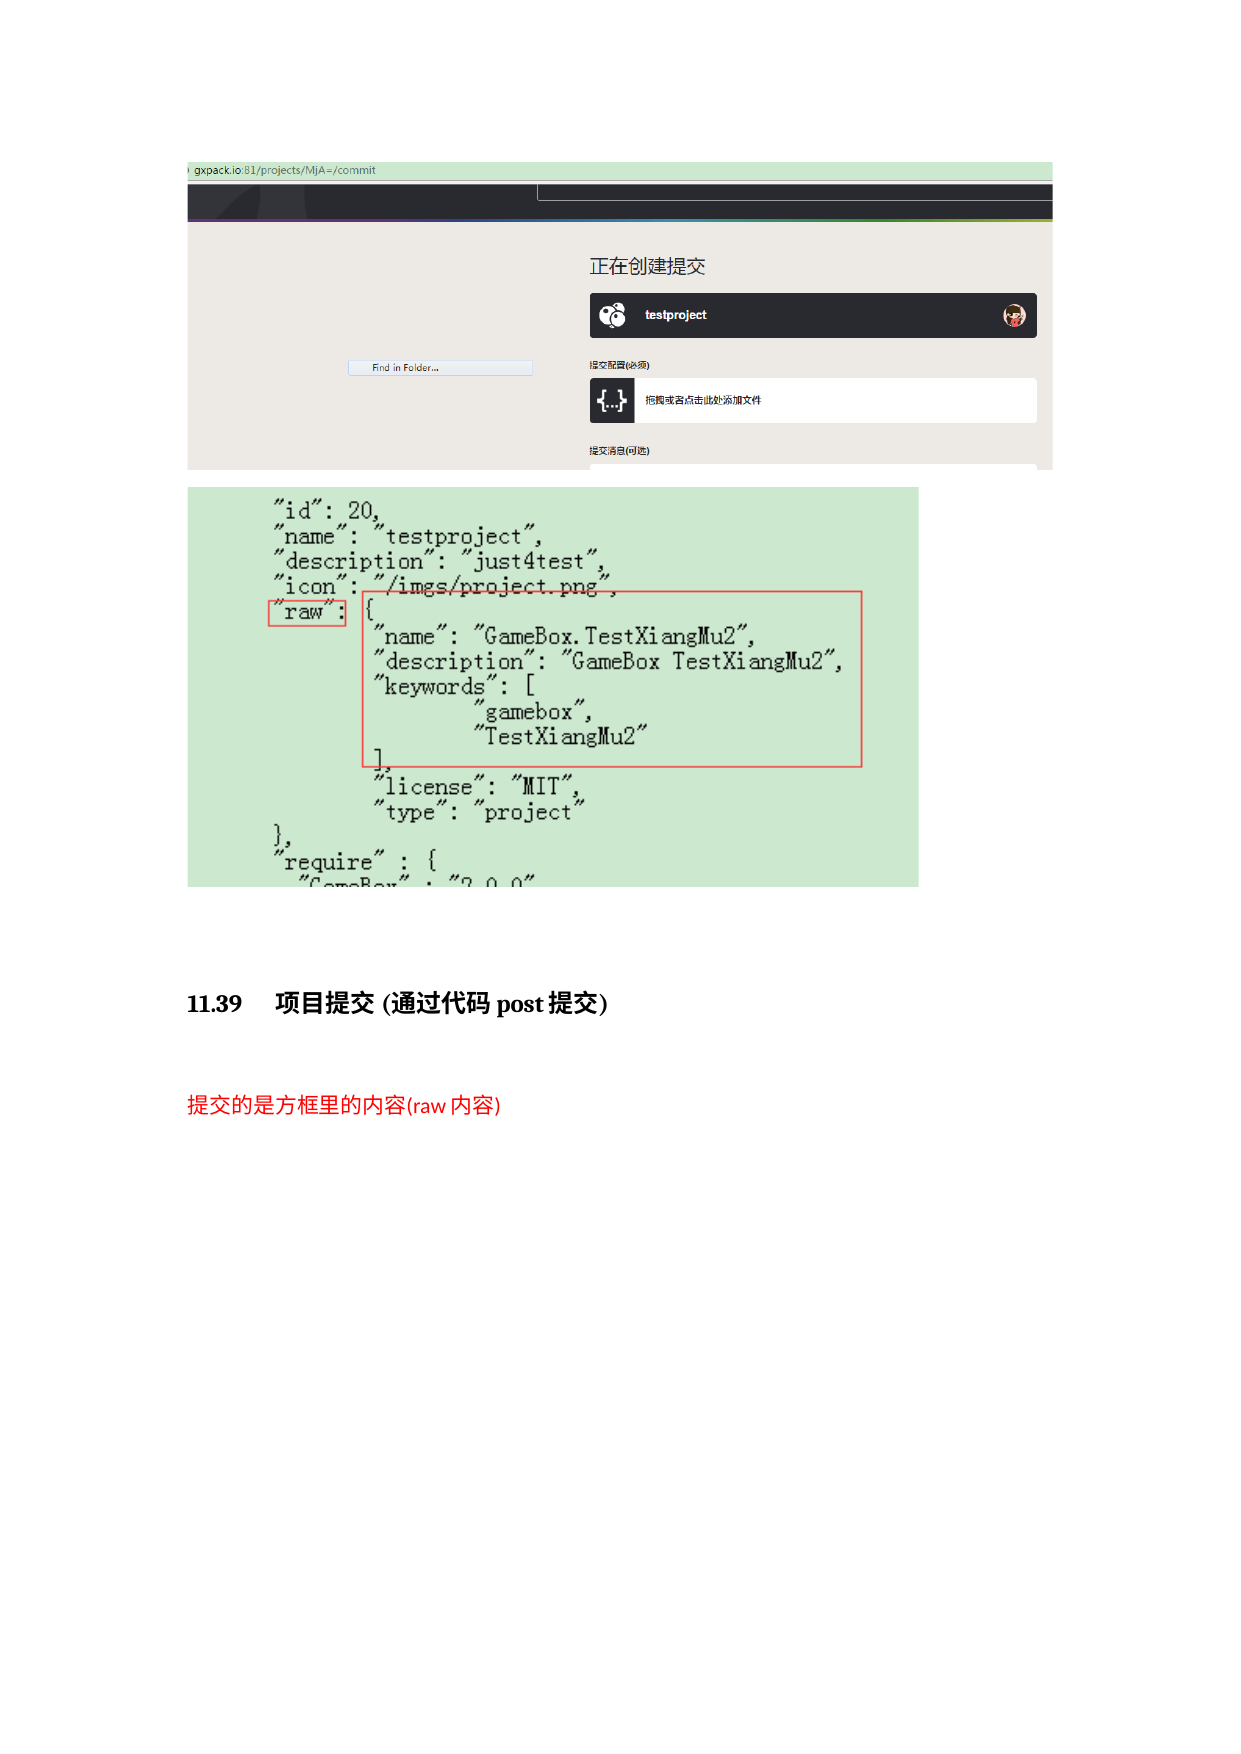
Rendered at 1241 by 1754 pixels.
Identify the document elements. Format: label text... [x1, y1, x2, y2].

picture [187, 487, 919, 887]
subtitle 项目提交 (通过代码post提交) [187, 969, 1053, 1034]
text 提交的是方框里的内容(raw内容) [187, 1088, 1053, 1120]
picture [187, 162, 1053, 470]
